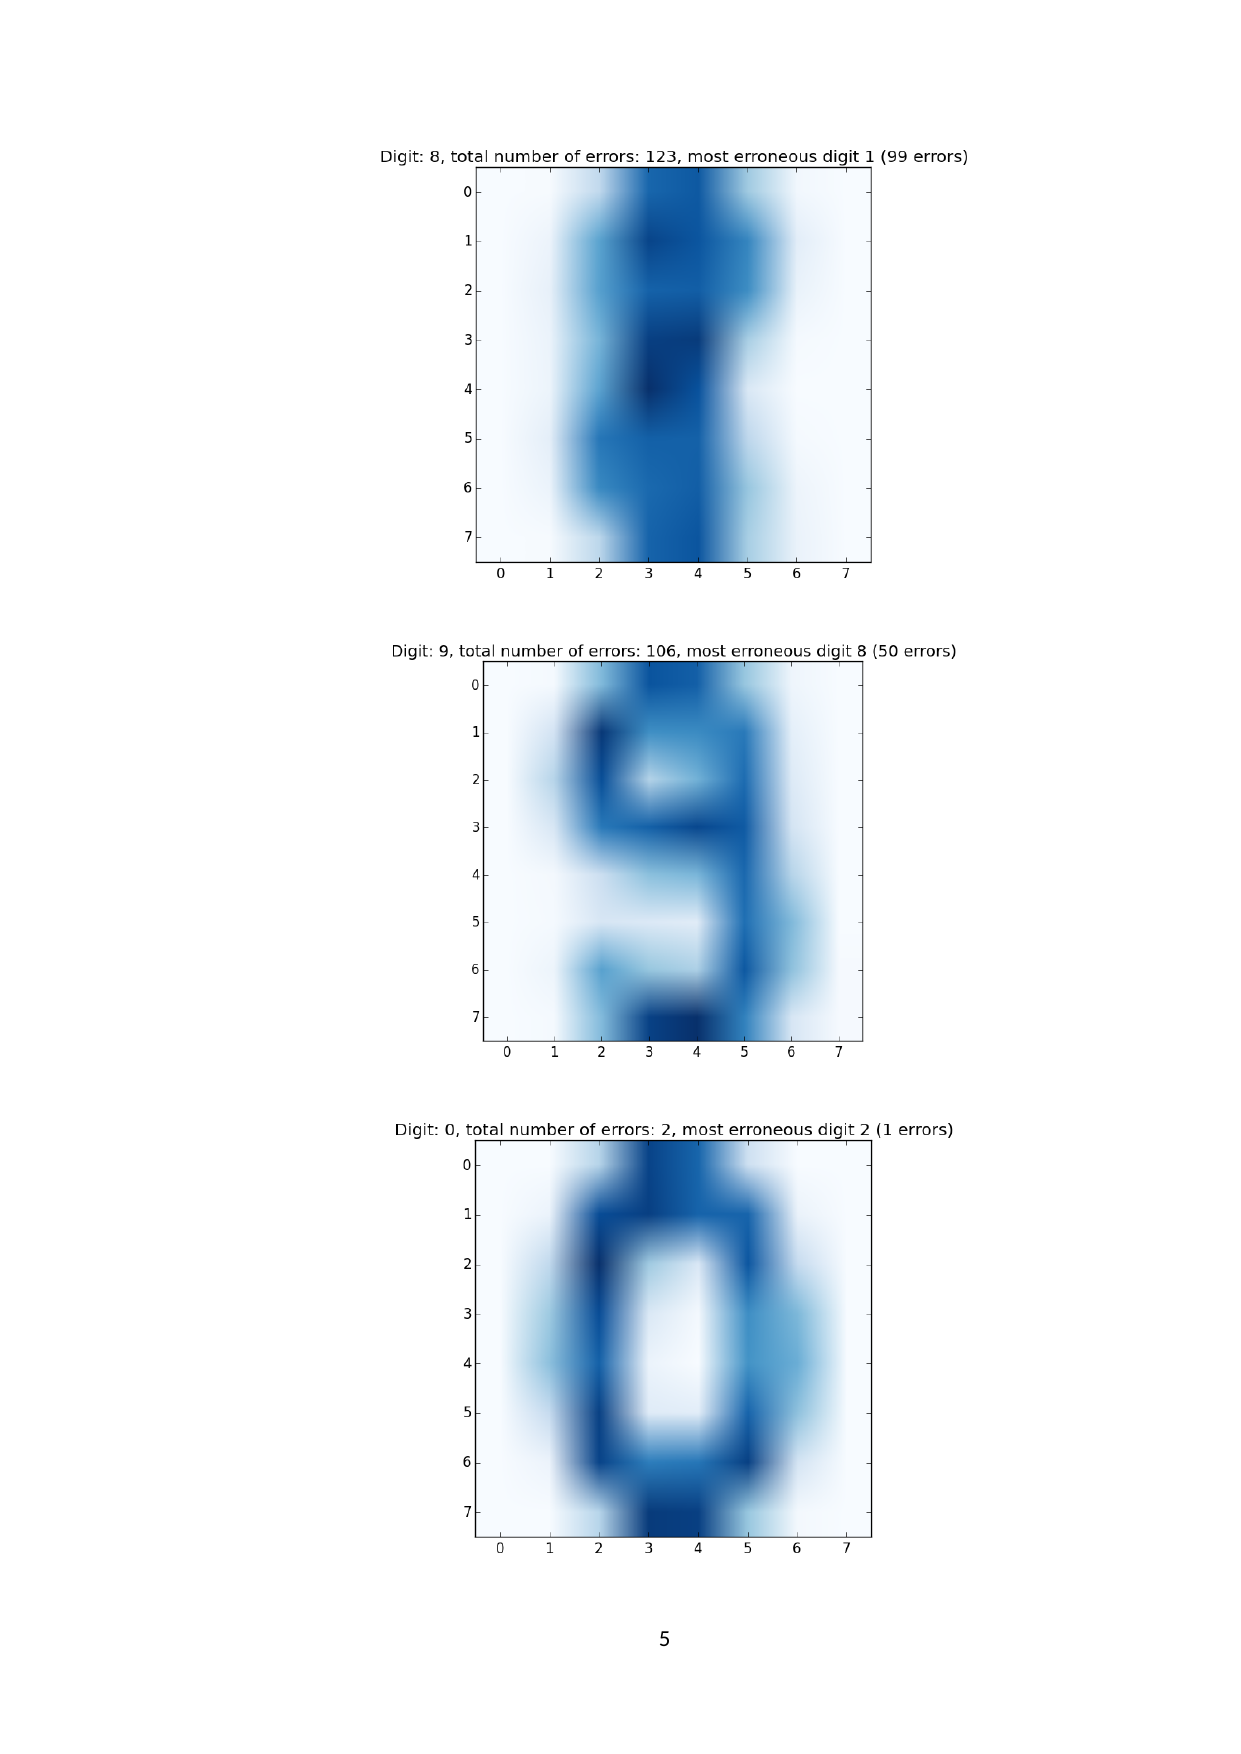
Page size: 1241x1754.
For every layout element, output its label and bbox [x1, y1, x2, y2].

picture [334, 118, 995, 611]
picture [347, 614, 982, 1088]
picture [333, 1092, 996, 1586]
